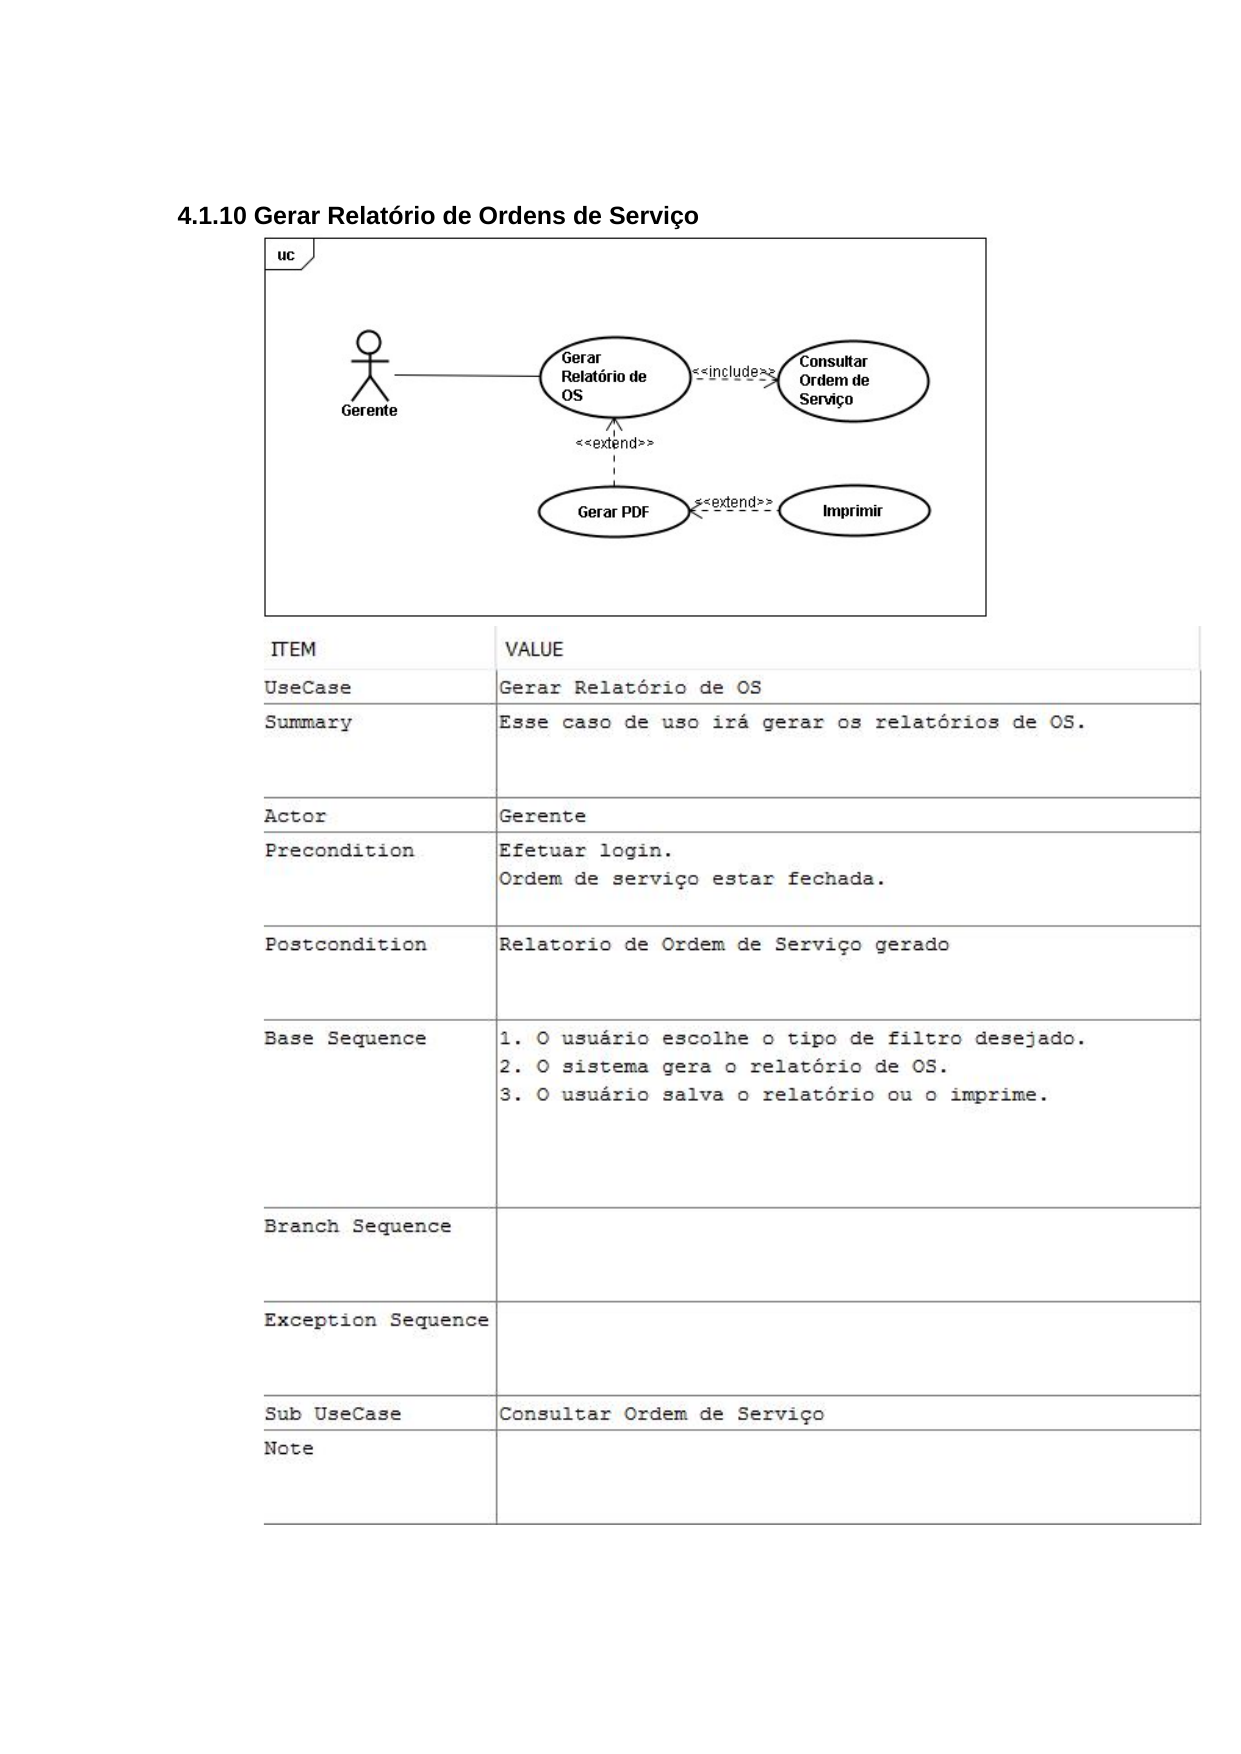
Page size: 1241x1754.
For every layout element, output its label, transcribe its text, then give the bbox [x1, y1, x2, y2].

picture [263, 626, 1202, 1525]
subtitle 4.1.10 Gerar Relatório de Ordens de Serviço [177, 201, 1128, 230]
picture [262, 234, 993, 623]
